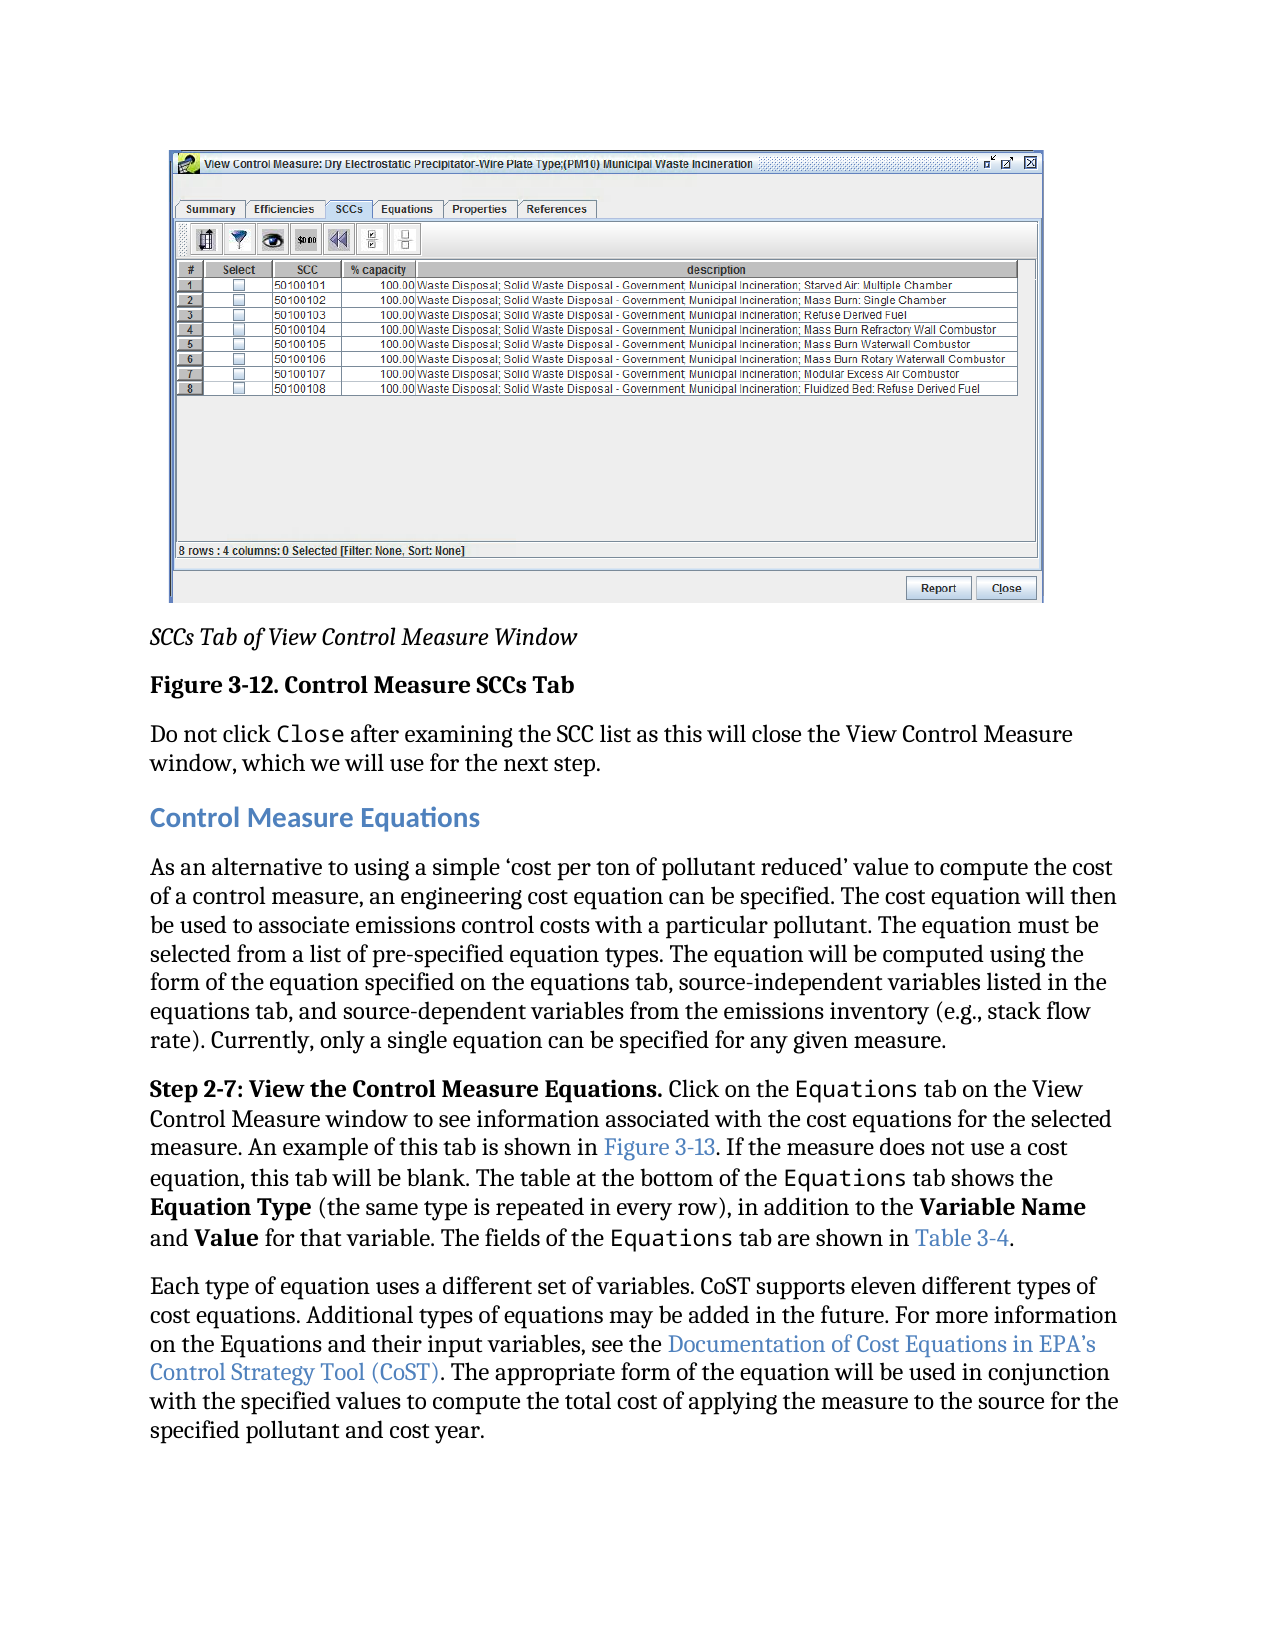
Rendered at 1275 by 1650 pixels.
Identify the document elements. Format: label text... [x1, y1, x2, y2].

subtitle Control Measure Equations [150, 799, 1125, 834]
text As an alternative to using a simple ‘cost per ton of pollutant reduced’ value to compute the cost of a control measure, an engineering cost equation can be specified. The cost equation will then be used to associate emissions control costs with a particular pollutant. The equation must be selected from a list of pre-specified equation types. The equation will be computed using the form of the equation specified on the equations tab, source-independent variables listed in the equations tab, and source-dependent variables from the emissions inventory (e.g., stack flow rate). Currently, only a single equation can be specified for any given measure. [150, 853, 1125, 1054]
text Do not click Close after examining the SCC list as this will close the View Control Measure window, which we will use for the next step. [150, 718, 1125, 778]
text Each type of equation uses a different set of variables. CoST supports eleven different types of cost equations. Additional types of equations may be added in the future. For more information on the Equations and their input variables, see the Documentation of Cost Equations in EPA’s Control Strategy Tool (CoST). The appropriate form of the equation will be used in conjunction with the specified values to compute the total cost of applying the measure to the source for the specified pollutant and cost year. [150, 1272, 1125, 1444]
text Step 2-7: View the Control Measure Equations. Click on the Equations tab on the View Control Measure window to see information associated with the cost equations for the selected measure. An example of this tab is shown in Figure 3-13. If the measure does not use a cost equation, this tab will be blank. The table at the bottom of the Equations tab shows the Equation Type (the same type is repeated in every row), in addition to the Variable Name and Value for that variable. The fields of the Equations tab are shown in Table 3-4. [150, 1073, 1125, 1253]
picture [168, 150, 1044, 603]
text Figure 3-12. Control Measure SCCs Tab [150, 671, 1125, 699]
text SCCs Tab of View Control Measure Window [150, 623, 1125, 652]
